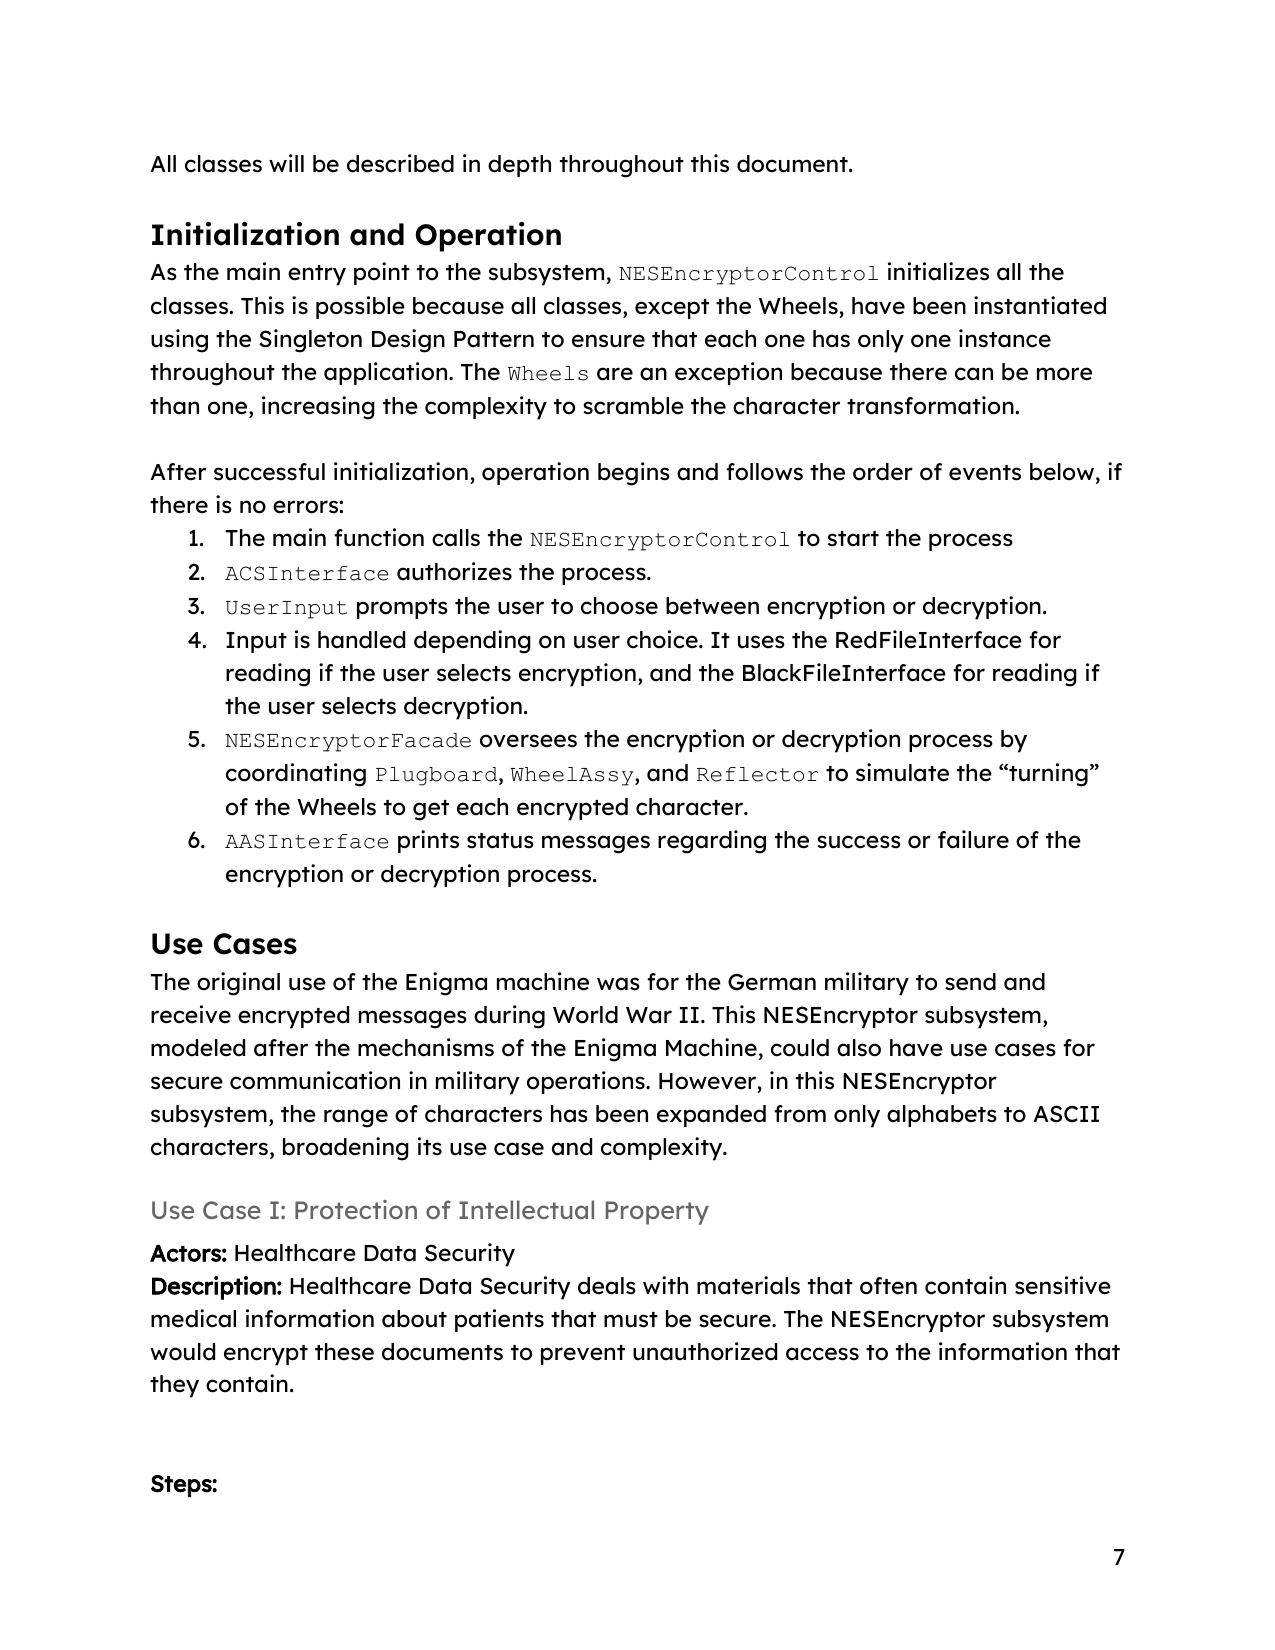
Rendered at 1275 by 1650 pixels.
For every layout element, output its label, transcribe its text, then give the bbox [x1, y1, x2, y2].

subtitle Use Case I: Protection of Intellectual Property [150, 1194, 1125, 1225]
list ACSInterface authorizes the process. [187, 557, 1125, 587]
text Steps: [150, 1469, 1125, 1497]
list The main function calls the NESEncryptorControl to start the process [187, 523, 1125, 553]
text Description: Healthcare Data Security deals with materials that often contain sensitive medical information about patients that must be secure. The NESEncryptor subsystem would encrypt these documents to prevent unauthorized access to the information that they contain. [150, 1271, 1125, 1399]
list NESEncryptorFacade oversees the encryption or decryption process by coordinating Plugboard, WheelAssy, and Reflector to simulate the “turning” of the Wheels to get each encrypted character. [187, 724, 1125, 821]
subtitle Use Cases [150, 926, 1125, 962]
text The original use of the Enigma machine was for the German military to send and receive encrypted messages during World War II. This NESEncryptor subsystem, modeled after the mechanisms of the Enigma Machine, could also have use cases for secure communication in military operations. However, in this NESEncryptor subsystem, the range of characters has been expanded from only alphabets to ASCII characters, broadening its use case and complexity. [150, 967, 1125, 1161]
text As the main entry point to the subsystem, NESEncryptorControl initializes all the classes. This is possible because all classes, except the Wheels, have been instantiated using the Singleton Design Pattern to ensure that each one has only one instance throughout the application. The Wheels are an exception because there can be more than one, increasing the complexity to scramble the character transformation. [150, 258, 1125, 420]
subtitle Initialization and Operation [150, 216, 1125, 252]
list AASInterface prints status messages regarding the success or failure of the encryption or decryption process. [187, 826, 1125, 888]
list UserInput prompts the user to choose between encryption or decryption. [187, 592, 1125, 621]
text All classes will be described in depth throughout this document. [150, 150, 1125, 179]
text Actors: Healthcare Data Security [150, 1238, 1125, 1267]
text After successful initialization, operation begins and follows the order of events below, if there is no errors: [150, 457, 1125, 519]
list Input is handled depending on user choice. It uses the RedFileInterface for reading if the user selects encryption, and the BlackFileInterface for reading if the user selects decryption. [187, 626, 1125, 720]
